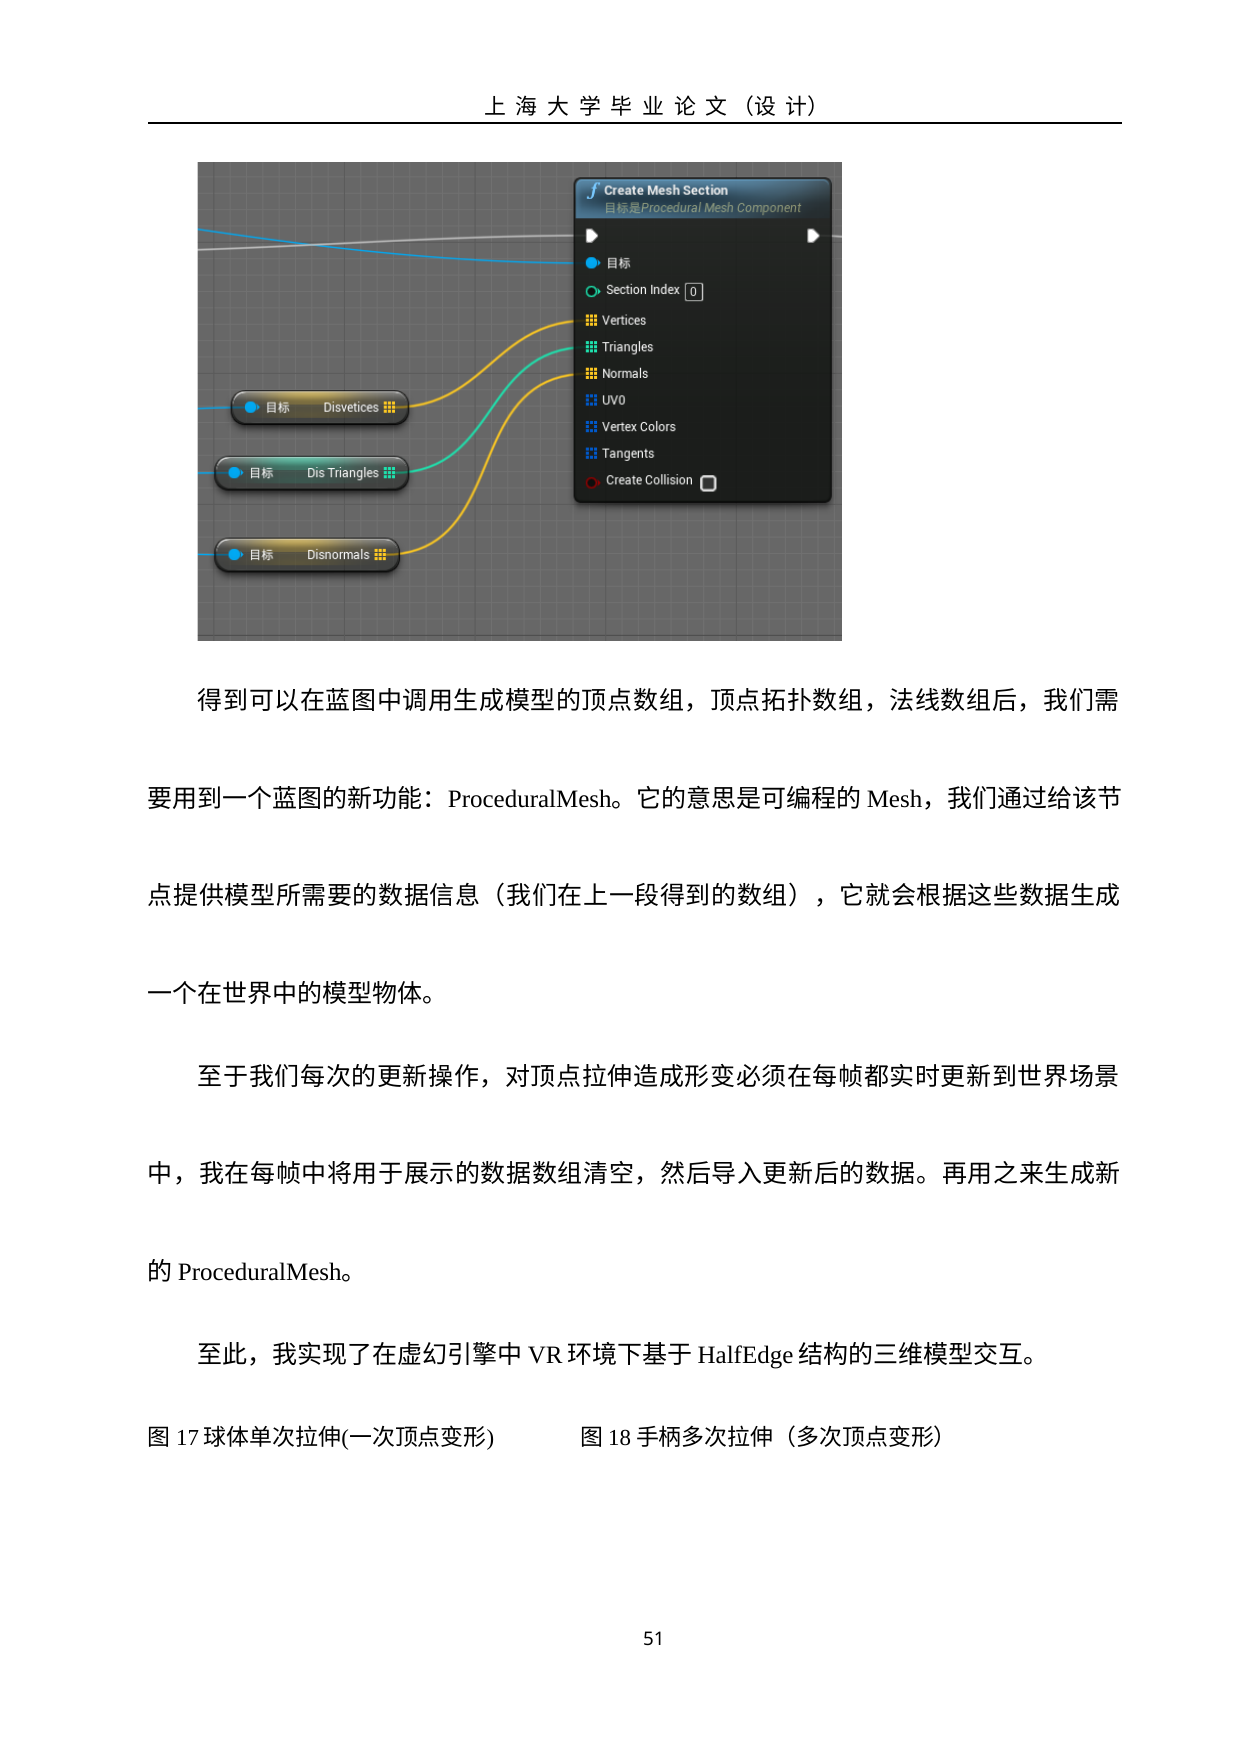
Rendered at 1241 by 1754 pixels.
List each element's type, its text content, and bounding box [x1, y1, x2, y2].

text 至此，我实现了在虚幻引擎中VR环境下基于HalfEdge结构的三维模型交互。 [148, 1320, 1122, 1385]
text 至于我们每次的更新操作，对顶点拉伸造成形变必须在每帧都实时更新到世界场景中，我在每帧中将用于展示的数据数组清空，然后导入更新后的数据。再用之来生成新的ProceduralMesh。 [148, 1042, 1122, 1302]
picture [197, 162, 842, 641]
text 图 17 球体单次拉伸(一次顶点变形) 图 18 手柄多次拉伸（多次顶点变形） [148, 1403, 1122, 1468]
text 得到可以在蓝图中调用生成模型的顶点数组，顶点拓扑数组，法线数组后，我们需要用到一个蓝图的新功能：ProceduralMesh。它的意思是可编程的Mesh，我们通过给该节点提供模型所需要的数据信息（我们在上一段得到的数组），它就会根据这些数据生成一个在世界中的模型物体。 [148, 666, 1122, 1024]
